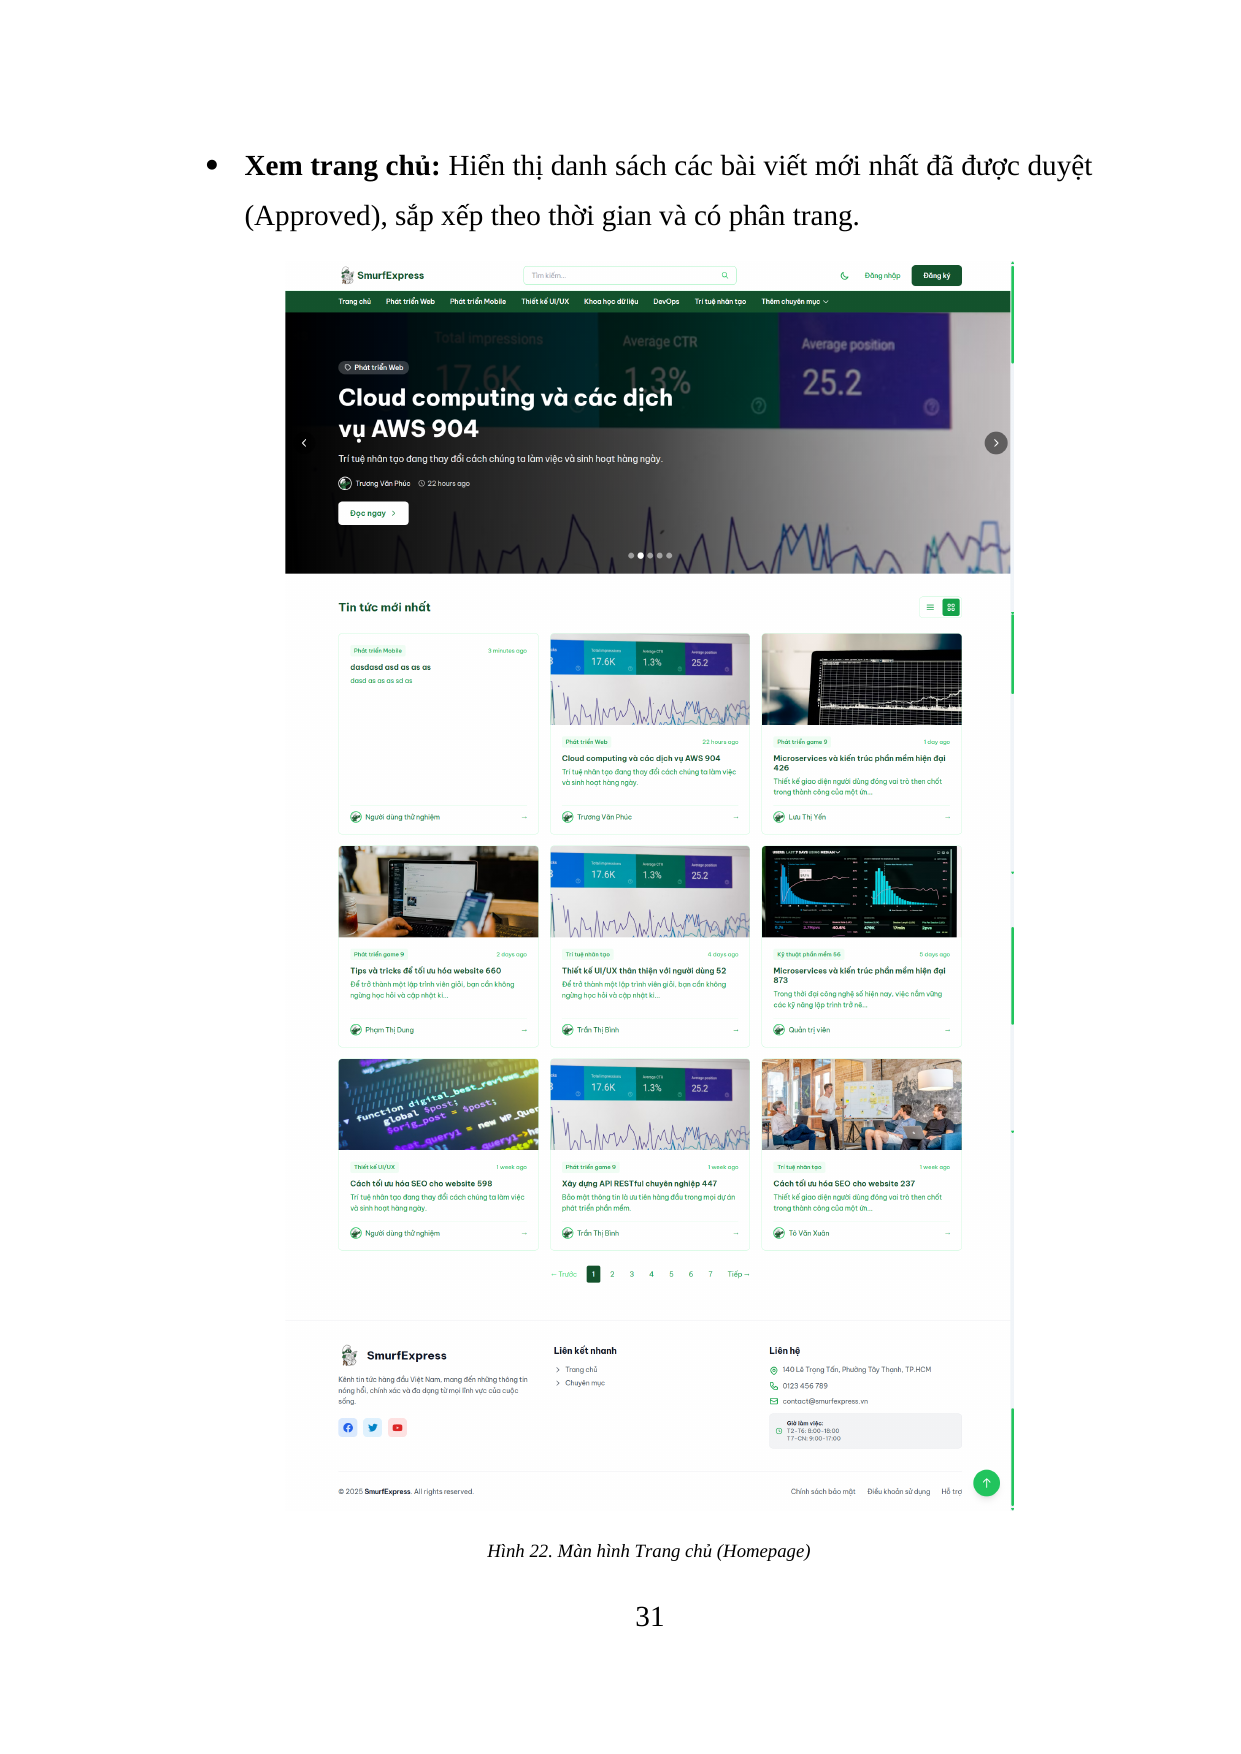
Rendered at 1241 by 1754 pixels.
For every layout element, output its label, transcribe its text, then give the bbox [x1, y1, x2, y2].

list Xem trang chủ: Hiển thị danh sách các bài viết mới nhất đã được duyệt (Approved), sắp xếp theo thời gian và có phân trang. [207, 148, 1092, 232]
picture [285, 261, 1014, 1511]
text Hình 22. Màn hình Trang chủ (Homepage) [207, 1540, 1092, 1561]
